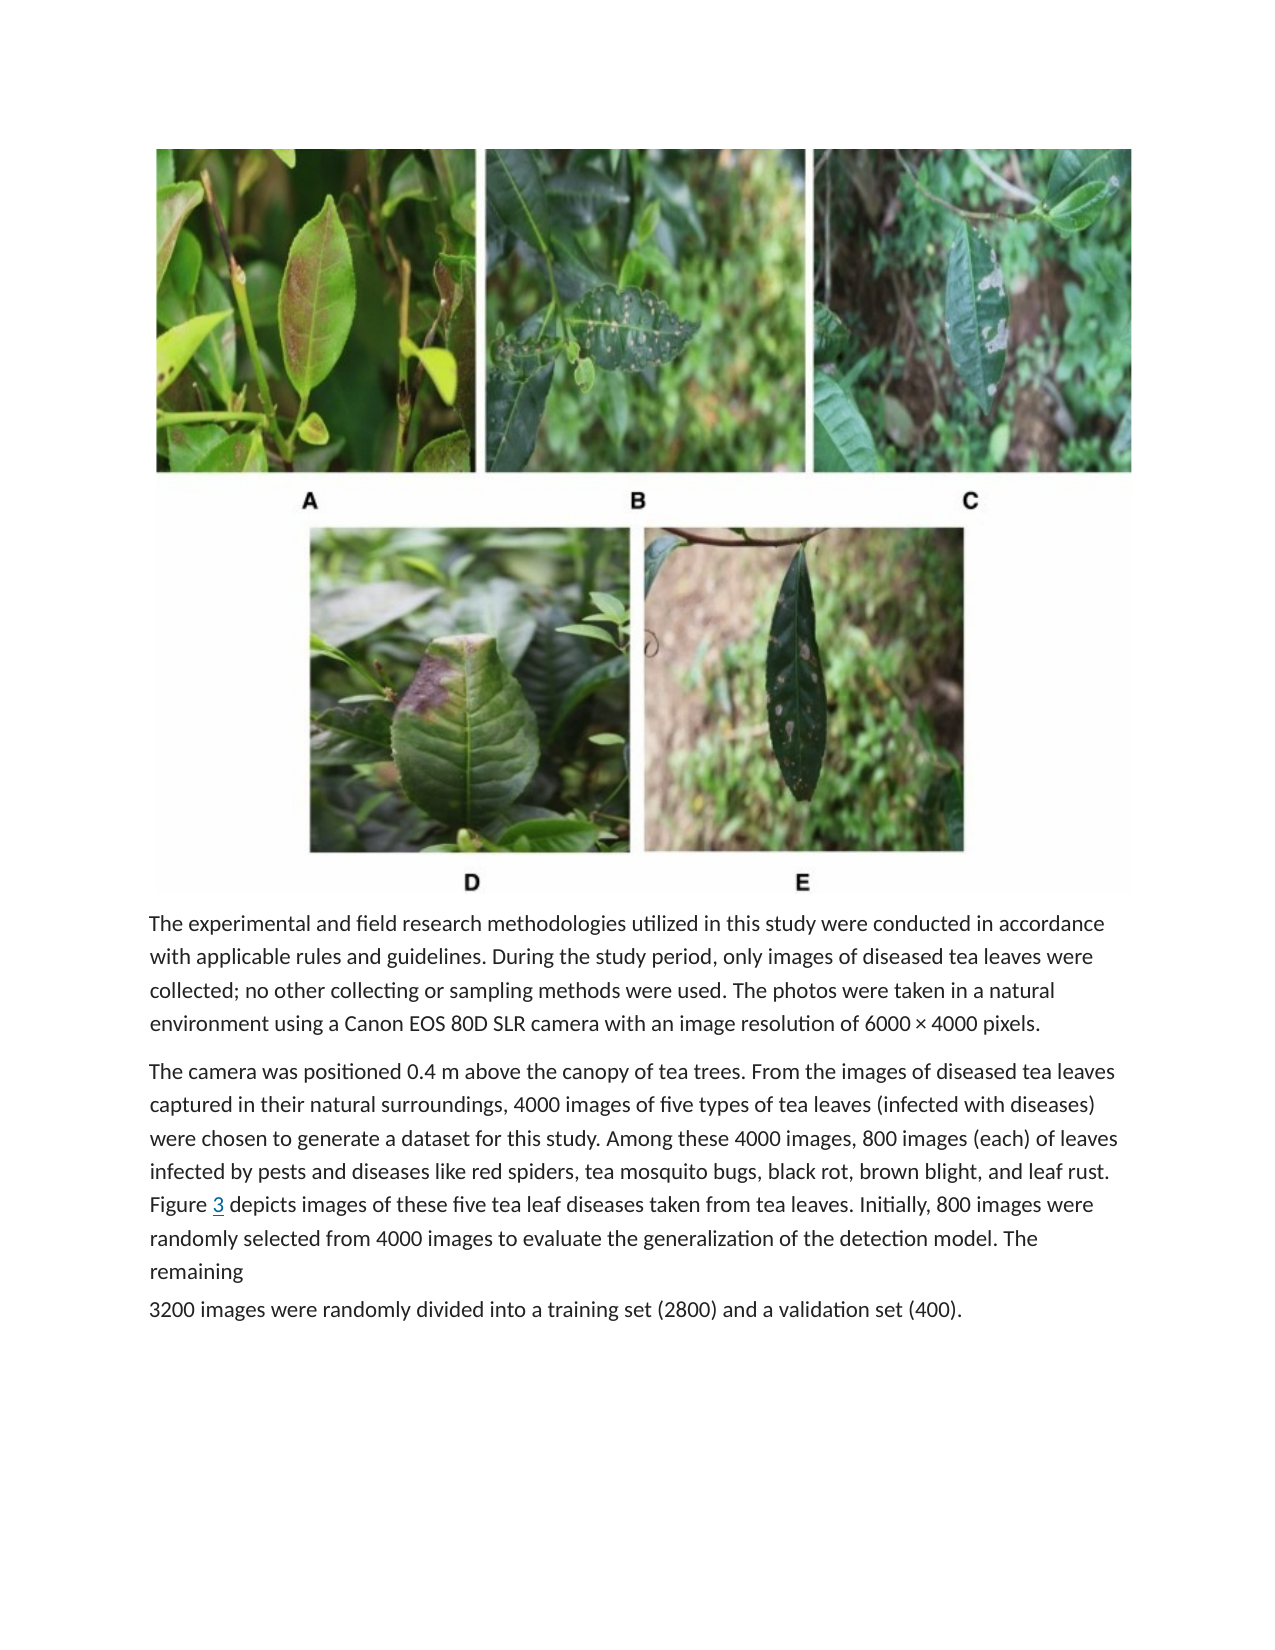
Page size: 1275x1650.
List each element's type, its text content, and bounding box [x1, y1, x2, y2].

text 3200 images were randomly divided into a training set (2800) and a validation set (400). [148, 1295, 1129, 1323]
picture [156, 149, 1132, 894]
text The experimental and field research methodologies utilized in this study were conducted in accordance with applicable rules and guidelines. During the study period, only images of diseased tea leaves were collected; no other collecting or sampling methods were used. The photos were taken in a natural environment using a Canon EOS 80D SLR camera with an image resolution of 6000 × 4000 pixels. [148, 909, 1129, 1037]
text The camera was positioned 0.4 m above the canopy of tea trees. From the images of diseased tea leaves captured in their natural surroundings, 4000 images of five types of tea leaves (infected with diseases) were chosen to generate a dataset for this study. Among these 4000 images, 800 images (each) of leaves infected by pests and diseases like red spiders, tea mosquito bugs, black rot, brown blight, and leaf rust. Figure 3 depicts images of these five tea leaf diseases taken from tea leaves. Initially, 800 images were randomly selected from 4000 images to evaluate the generalization of the detection model. The remaining [148, 1057, 1129, 1285]
